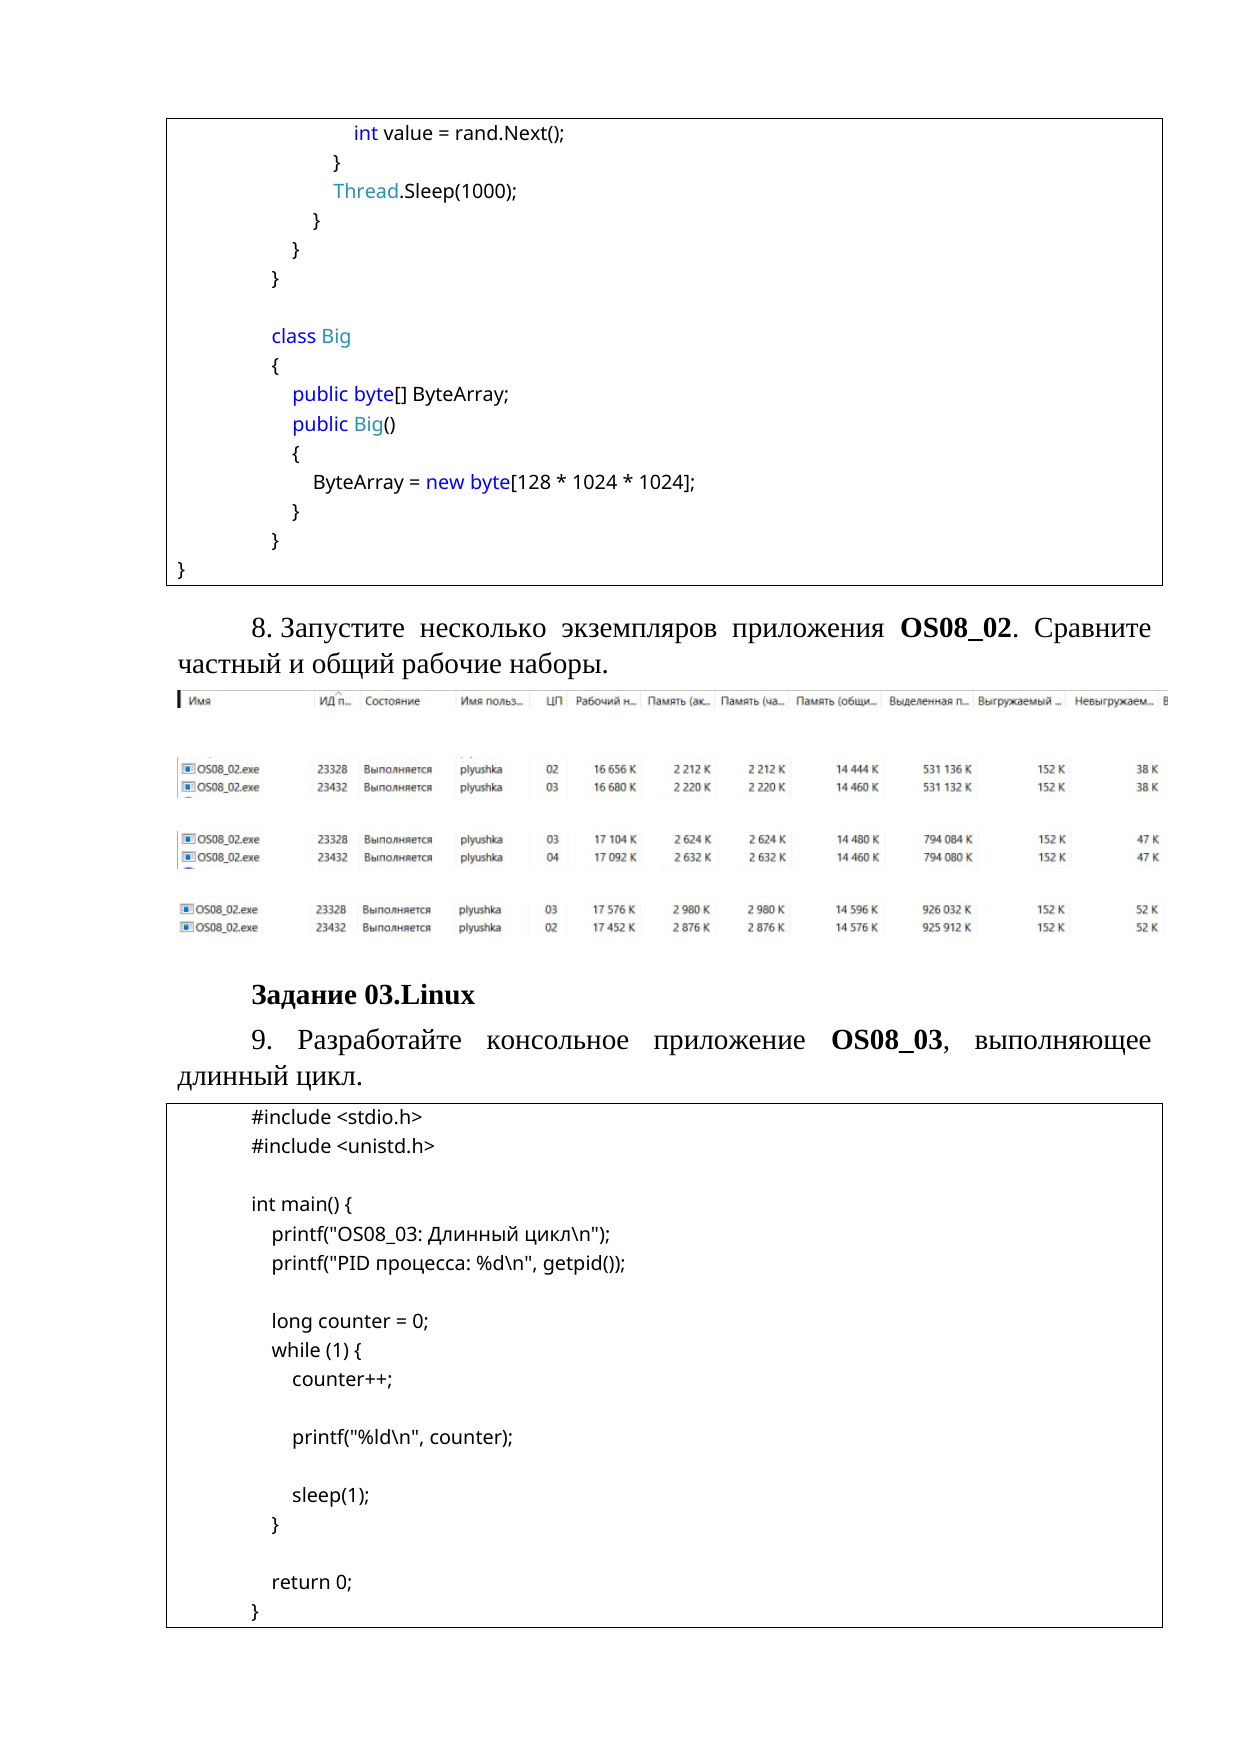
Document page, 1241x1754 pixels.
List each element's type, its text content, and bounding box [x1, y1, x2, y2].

picture [177, 757, 1162, 798]
picture [177, 690, 1168, 708]
picture [177, 902, 1166, 934]
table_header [167, 119, 1162, 585]
list Запустите несколько экземпляров приложения OS08_02. Сравните частный и общий рабочие наборы. [177, 610, 1152, 680]
text Задание 03.Linux [177, 977, 1152, 1011]
text 9. Разработайте консольное приложение OS08_03, выполняющее длинный цикл. [177, 1022, 1152, 1092]
picture [177, 831, 1165, 869]
table_header #include <stdio.h> #include <unistd.h> int main() { printf("OS08_03: Длинный цикл\n"); printf("PID процесса: %d\n", getpid()); long counter = 0; while (1) { counter++; printf("%ld\n", counter); sleep(1); } return 0; } [167, 1104, 1162, 1627]
